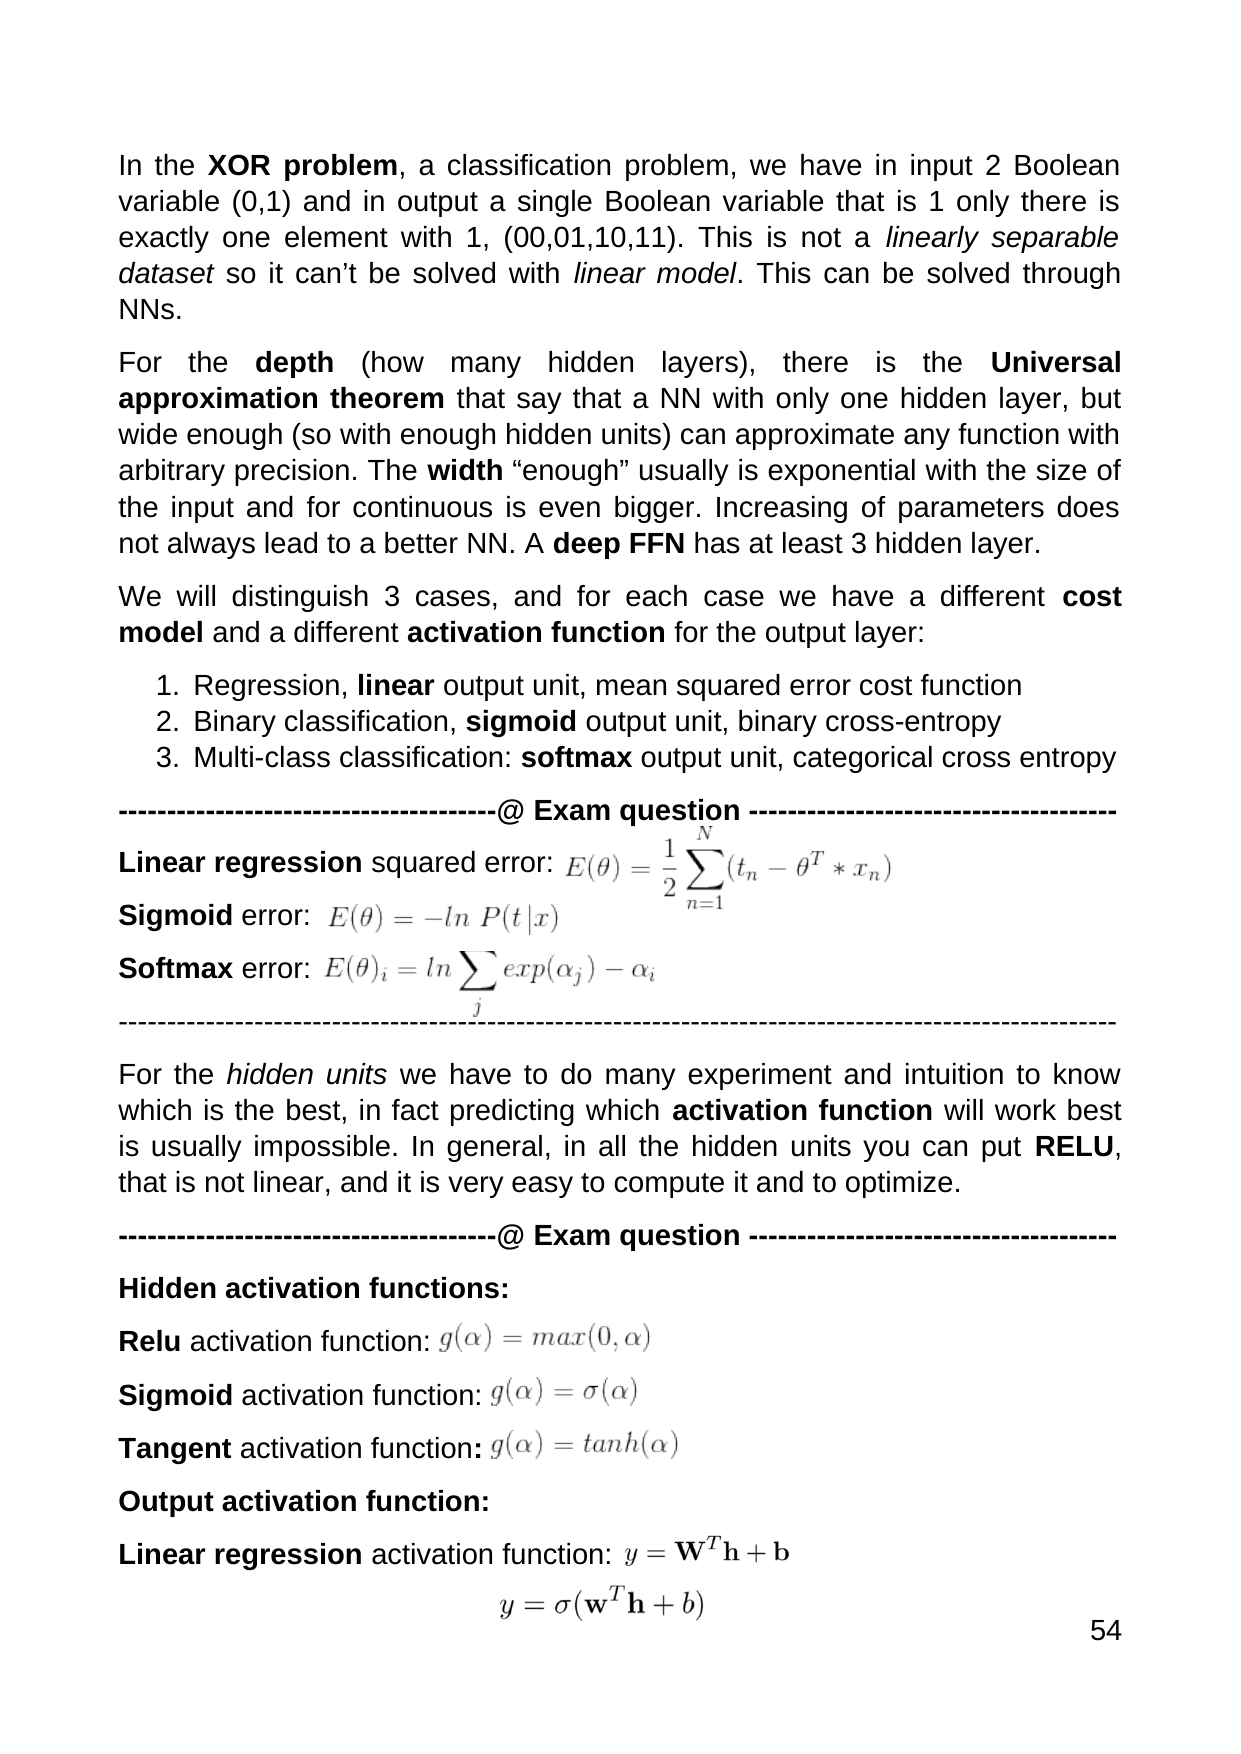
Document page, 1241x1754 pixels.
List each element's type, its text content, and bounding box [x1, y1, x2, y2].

picture [323, 984, 655, 1004]
text Linear regression activation function: [118, 1537, 1122, 1570]
text In the XOR problem, a classification problem, we have in input 2 Boolean variable (0,1) and in output a single Boolean variable that is 1 only there is exactly one element with 1, (00,01,10,11). This is not a linearly separable dataset so it can’t be solved with linear model. This can be solved through NNs. [118, 148, 1122, 326]
text ---------------------------------------@ Exam question -------------------------------------- [118, 793, 1122, 826]
text Sigmoid error: [118, 898, 1122, 932]
picture [491, 1377, 638, 1406]
picture [564, 826, 892, 845]
list Multi-class classification: softmax output unit, categorical cross entropy [156, 740, 1122, 773]
text Tangent activation function: [118, 1431, 1122, 1465]
list Binary classification, sigmoid output unit, binary cross-entropy [156, 704, 1122, 737]
text ------------------------------------------------------------------------------------------------------- [118, 1004, 1122, 1037]
picture [564, 879, 892, 898]
text Hidden activation functions: [118, 1271, 1122, 1304]
text ---------------------------------------@ Exam question -------------------------------------- [118, 1218, 1122, 1251]
text Output activation function: [118, 1484, 1122, 1518]
picture [439, 1323, 650, 1352]
text For the depth (how many hidden layers), there is the Universal approximation theorem that say that a NN with only one hidden layer, but wide enough (so with enough hidden units) can approximate any function with arbitrary precision. The width “enough” usually is exponential with the size of the input and for continuous is even bigger. Increasing of parameters does not always lead to a better NN. A deep FFN has at least 3 hidden layer. [118, 345, 1122, 559]
text We will distinguish 3 cases, and for each case we have a different cost model and a different activation function for the output layer: [118, 578, 1122, 648]
list Regression, linear output unit, mean squared error cost function [156, 667, 1122, 701]
picture [485, 1584, 718, 1626]
text For the hidden units we have to do many experiment and intuition to know which is the best, in fact predicting which activation function will work best is usually impossible. In general, in all the hidden units you can put RELU, that is not linear, and it is very easy to compute it and to optimize. [118, 1057, 1122, 1199]
text Linear regression squared error: [118, 845, 1122, 879]
picture [490, 1430, 679, 1459]
text Sigmoid activation function: [118, 1377, 1122, 1411]
text Softmax error: [118, 951, 1122, 984]
picture [612, 1528, 794, 1537]
text Relu activation function: [118, 1323, 1122, 1358]
